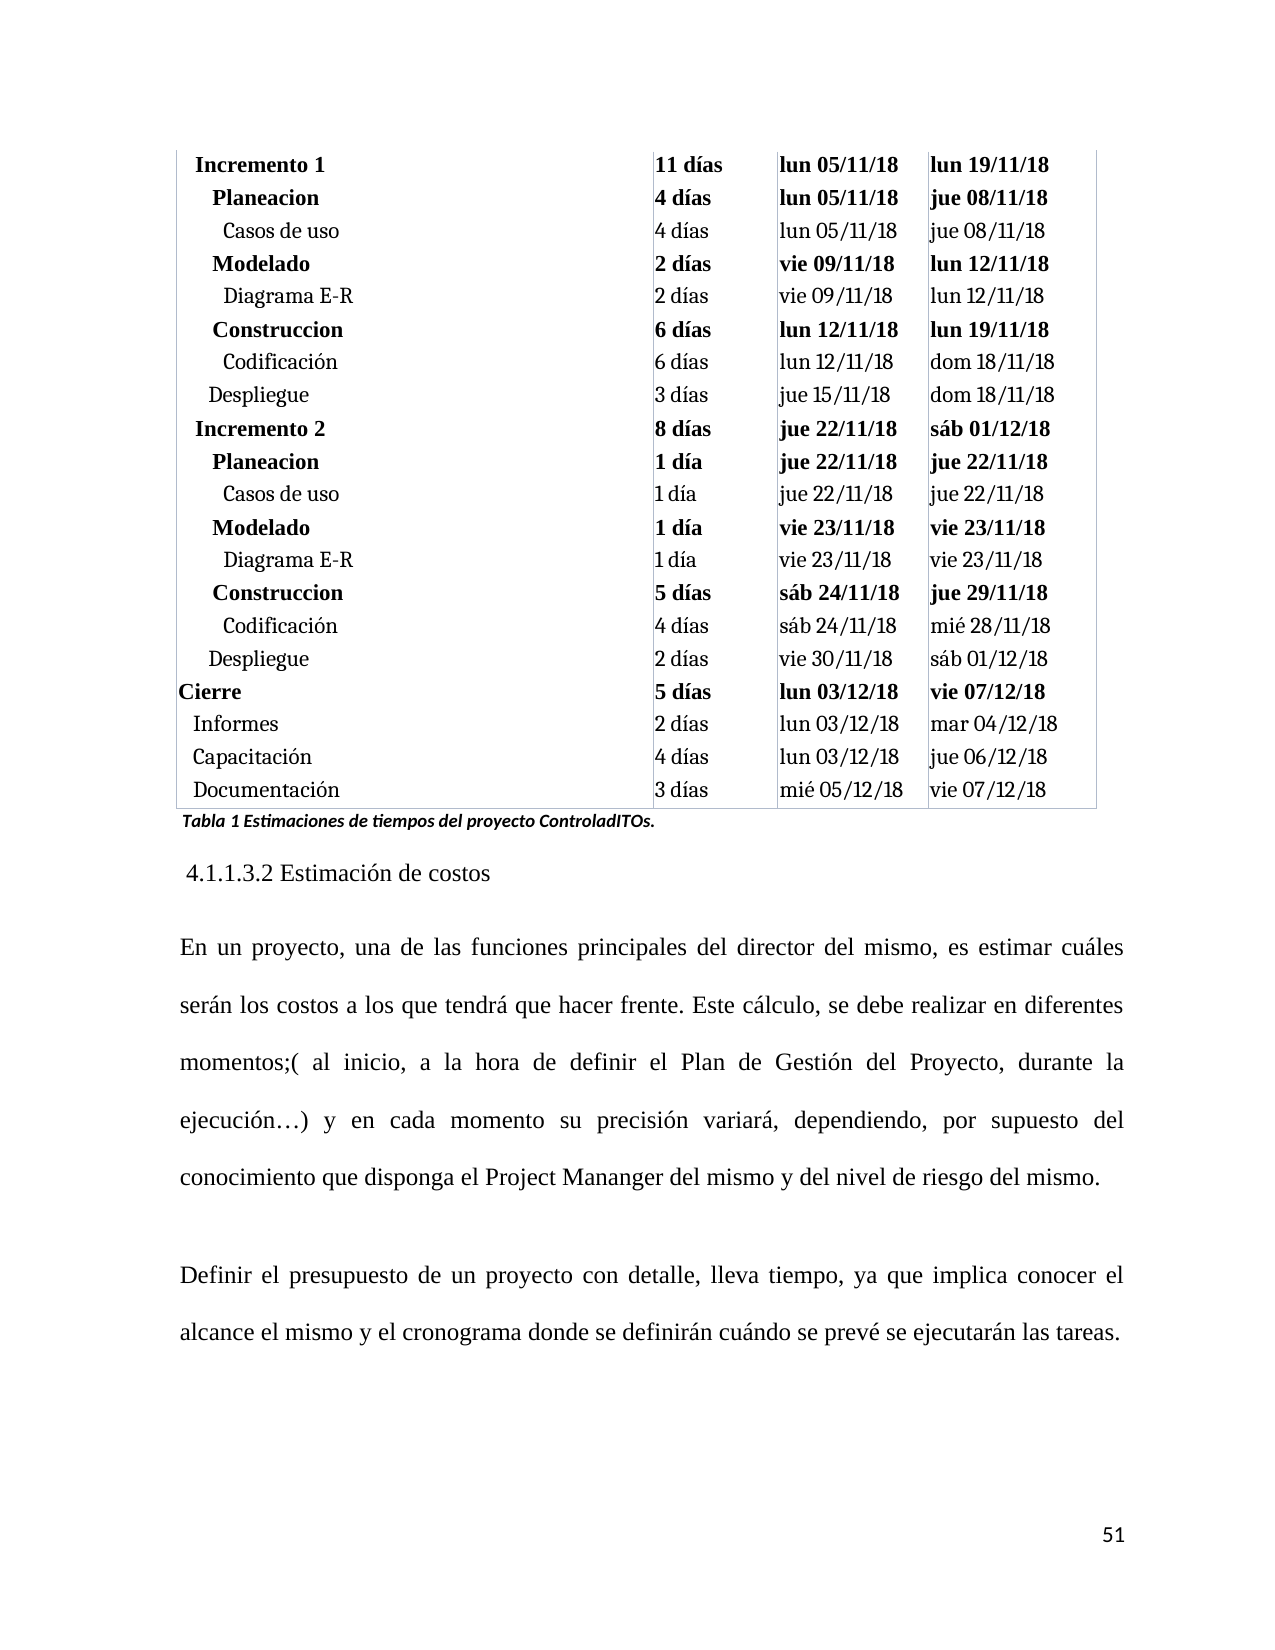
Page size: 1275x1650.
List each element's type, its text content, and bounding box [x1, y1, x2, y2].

table_cell vie 23/11/18 [778, 547, 928, 578]
table_cell Diagrama E-R [177, 547, 653, 578]
table_cell vie 30/11/18 [778, 645, 928, 677]
table_cell lun 12/11/18 [929, 250, 1096, 282]
table_cell 6 días [654, 316, 777, 347]
table_cell 6 días [654, 349, 777, 380]
table_cell sáb 01/12/18 [929, 415, 1096, 446]
table_cell jue 22/11/18 [929, 448, 1096, 479]
table_cell Modelado [177, 514, 653, 545]
table_cell vie 23/11/18 [929, 547, 1096, 578]
table_cell sáb 01/12/18 [929, 645, 1096, 677]
table_cell lun 05/11/18 [778, 217, 928, 249]
table_cell Incremento 2 [177, 415, 653, 446]
table_cell lun 19/11/18 [929, 152, 1096, 183]
text En un proyecto, una de las funciones principales del director del mismo, es estimar cuáles serán los costos a los que tendrá que hacer frente. Este cálculo, se debe realizar en diferentes momentos;( al inicio, a la hora de definir el Plan de Gestión del Proyecto, durante la ejecución…) y en cada momento su precisión variará, dependiendo, por supuesto del conocimiento que disponga el Project Mananger del mismo y del nivel de riesgo del mismo. [179, 932, 1125, 1191]
table_cell Cierre [177, 678, 653, 710]
table_cell 11 días [654, 152, 777, 183]
table_cell lun 05/11/18 [778, 152, 928, 183]
table_cell lun 12/11/18 [778, 349, 928, 380]
table_cell 5 días [654, 678, 777, 710]
table_cell jue 22/11/18 [778, 415, 928, 446]
table_cell jue 15/11/18 [778, 382, 928, 413]
table_cell vie 07/12/18 [929, 678, 1096, 710]
text Tabla 1 Estimaciones de tiempos del proyecto ControladITOs. [177, 809, 1125, 832]
table_cell vie 23/11/18 [929, 514, 1096, 545]
table_cell Despliegue [177, 645, 653, 677]
table_cell jue 22/11/18 [929, 481, 1096, 512]
table_cell lun 12/11/18 [778, 316, 928, 347]
table_cell 5 días [654, 580, 777, 611]
table_cell Despliegue [177, 382, 653, 413]
table_cell lun 03/12/18 [778, 744, 928, 776]
table_cell 4 días [654, 185, 777, 216]
table_cell jue 06/12/18 [929, 744, 1096, 776]
table_cell 3 días [654, 777, 777, 808]
table_cell Incremento 1 [177, 152, 653, 183]
table_cell jue 08/11/18 [929, 217, 1096, 249]
table_cell Construccion [177, 316, 653, 347]
table_cell 4 días [654, 217, 777, 249]
table_cell Modelado [177, 250, 653, 282]
table_cell 2 días [654, 711, 777, 743]
table_cell dom 18/11/18 [929, 349, 1096, 380]
table_cell 2 días [654, 250, 777, 282]
table_cell jue 22/11/18 [778, 481, 928, 512]
table_cell 1 día [654, 547, 777, 578]
table_cell mié 05/12/18 [778, 777, 928, 808]
table_cell lun 12/11/18 [929, 283, 1096, 314]
table_cell vie 07/12/18 [929, 777, 1096, 808]
table_cell 8 días [654, 415, 777, 446]
table_cell 1 día [654, 481, 777, 512]
table_cell mar 04/12/18 [929, 711, 1096, 743]
table_cell vie 09/11/18 [778, 283, 928, 314]
table_cell Codificación [177, 612, 653, 644]
table_cell sáb 24/11/18 [778, 580, 928, 611]
table_cell dom 18/11/18 [929, 382, 1096, 413]
table_cell vie 23/11/18 [778, 514, 928, 545]
table_cell lun 03/12/18 [778, 678, 928, 710]
table_cell Construccion [177, 580, 653, 611]
table_cell Planeacion [177, 185, 653, 216]
table_cell Documentación [177, 777, 653, 808]
table_cell 3 días [654, 382, 777, 413]
subtitle 4.1.1.3.2 Estimación de costos [150, 858, 1125, 887]
table_cell Diagrama E-R [177, 283, 653, 314]
table_cell 2 días [654, 645, 777, 677]
table_cell Casos de uso [177, 217, 653, 249]
table_cell Codificación [177, 349, 653, 380]
table_cell Casos de uso [177, 481, 653, 512]
table_cell lun 19/11/18 [929, 316, 1096, 347]
table_cell jue 08/11/18 [929, 185, 1096, 216]
table_cell jue 29/11/18 [929, 580, 1096, 611]
table_cell Informes [177, 711, 653, 743]
table_cell 2 días [654, 283, 777, 314]
table_cell 4 días [654, 744, 777, 776]
table_cell vie 09/11/18 [778, 250, 928, 282]
table_cell Capacitación [177, 744, 653, 776]
table_cell 4 días [654, 612, 777, 644]
table_cell jue 22/11/18 [778, 448, 928, 479]
text Definir el presupuesto de un proyecto con detalle, lleva tiempo, ya que implica conocer el alcance el mismo y el cronograma donde se definirán cuándo se prevé se ejecutarán las tareas. [179, 1260, 1125, 1346]
table_cell mié 28/11/18 [929, 612, 1096, 644]
table_cell lun 05/11/18 [778, 185, 928, 216]
table_cell sáb 24/11/18 [778, 612, 928, 644]
table_cell 1 día [654, 514, 777, 545]
table_cell lun 03/12/18 [778, 711, 928, 743]
table_cell Planeacion [177, 448, 653, 479]
table_cell 1 día [654, 448, 777, 479]
